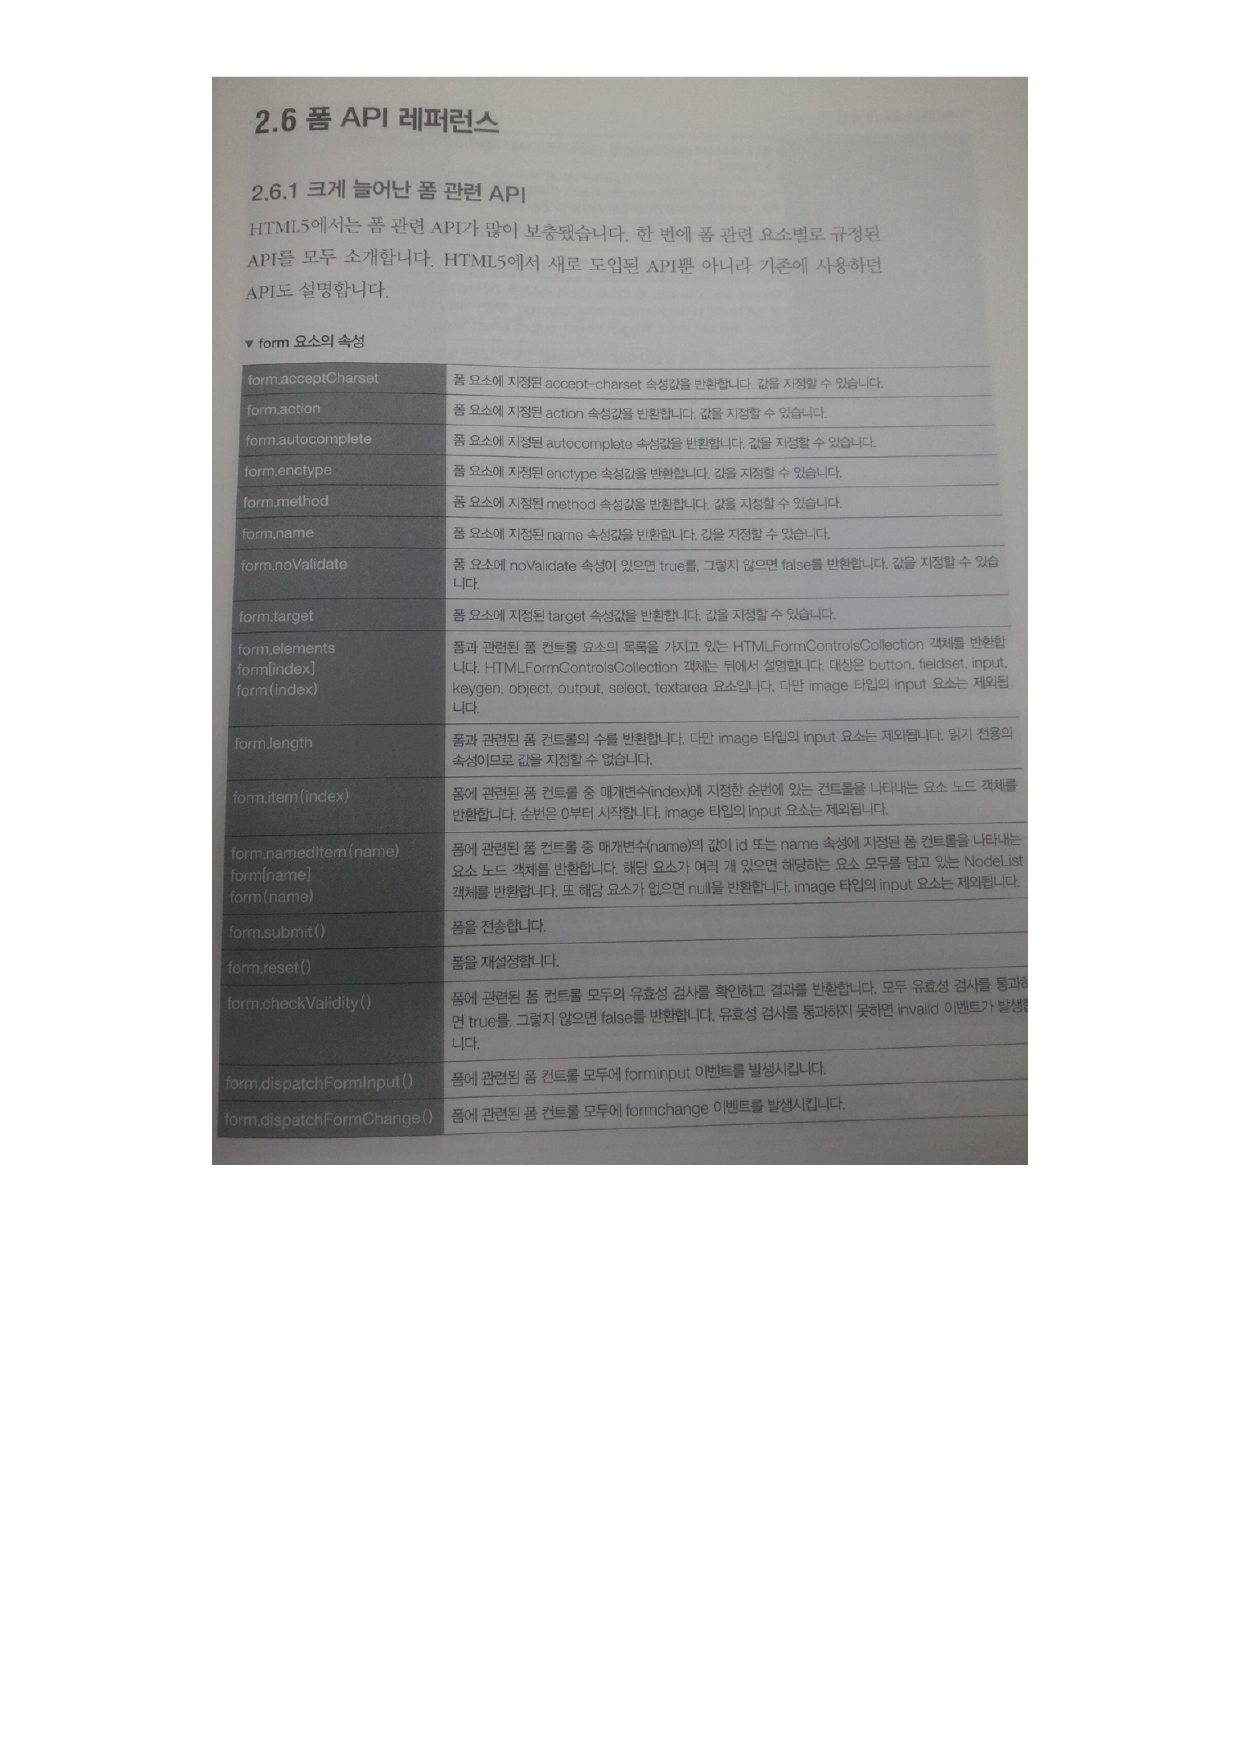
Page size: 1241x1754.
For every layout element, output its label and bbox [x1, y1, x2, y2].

picture [212, 78, 1028, 1164]
